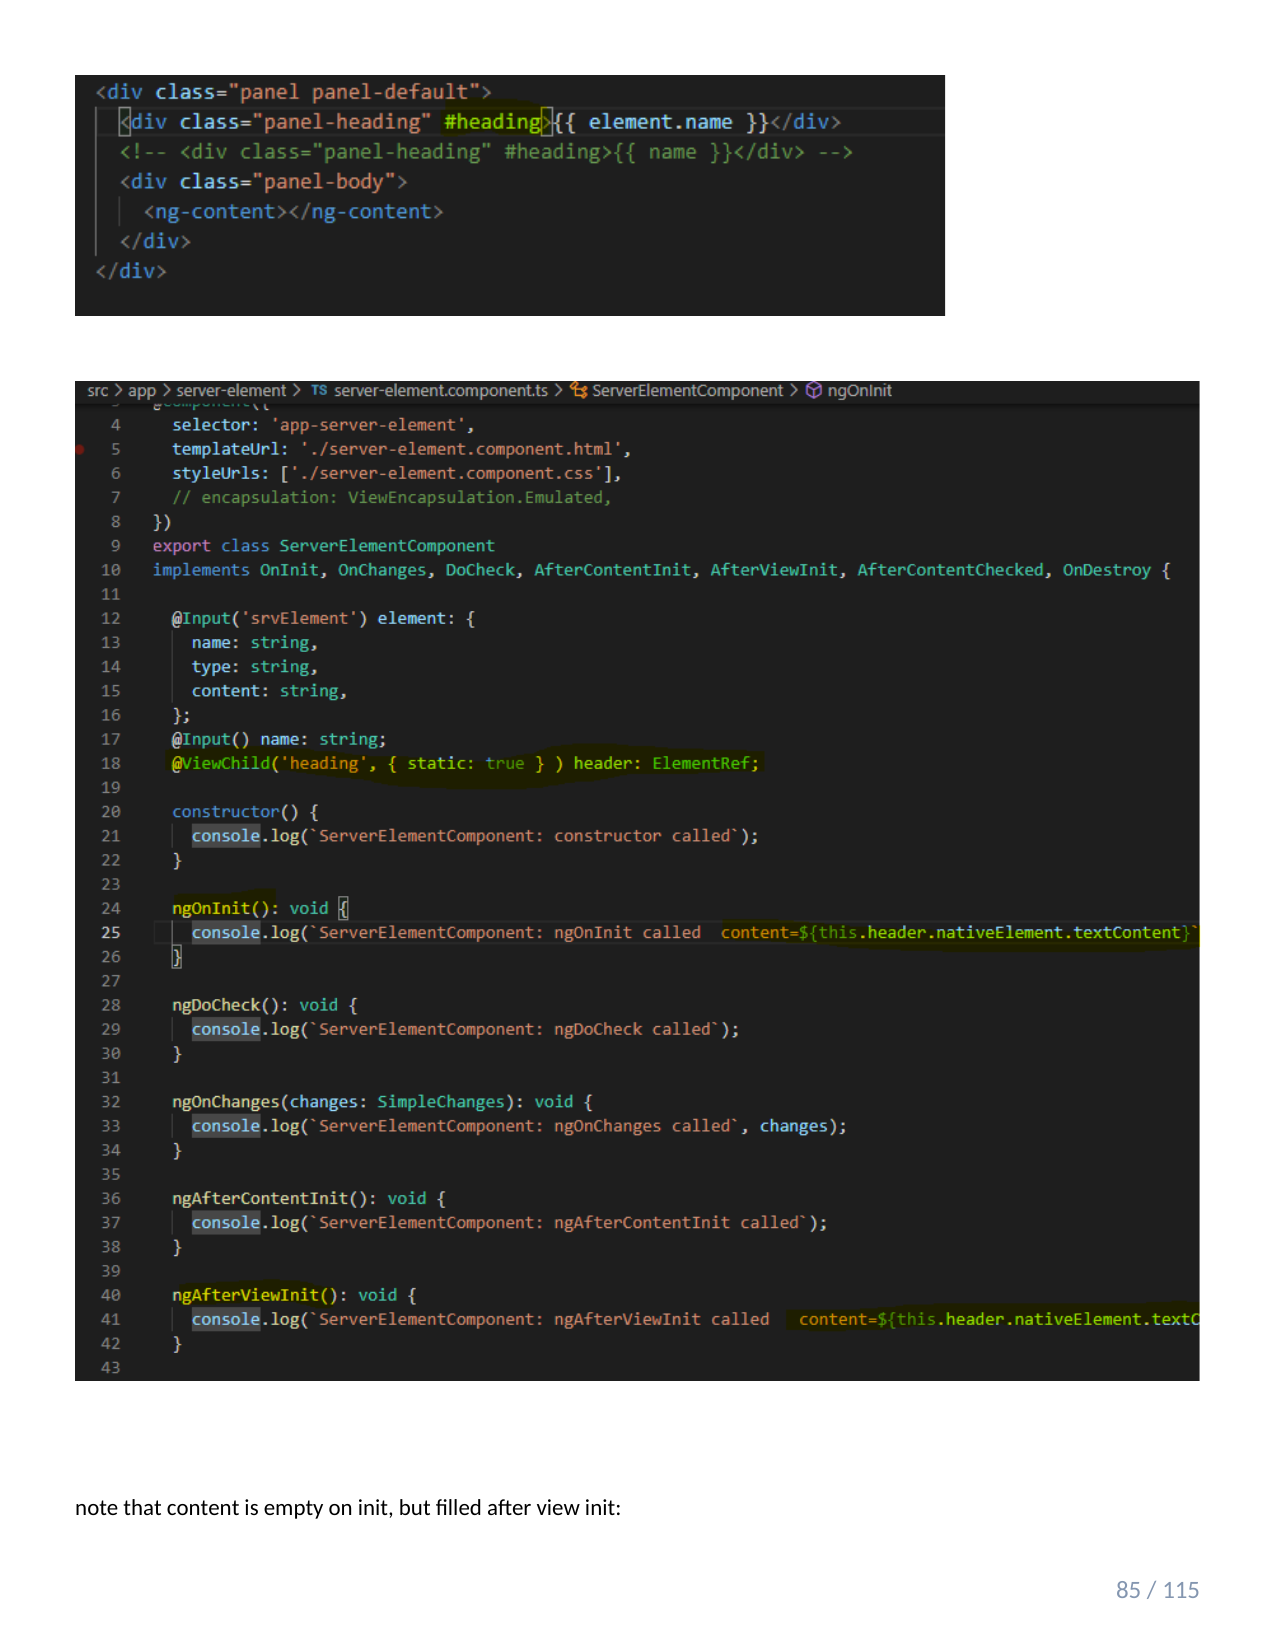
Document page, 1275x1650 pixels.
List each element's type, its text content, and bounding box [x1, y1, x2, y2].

picture [75, 381, 1200, 1381]
text note that content is empty on init, but filled after view init: [75, 1493, 1200, 1521]
picture [75, 75, 946, 316]
